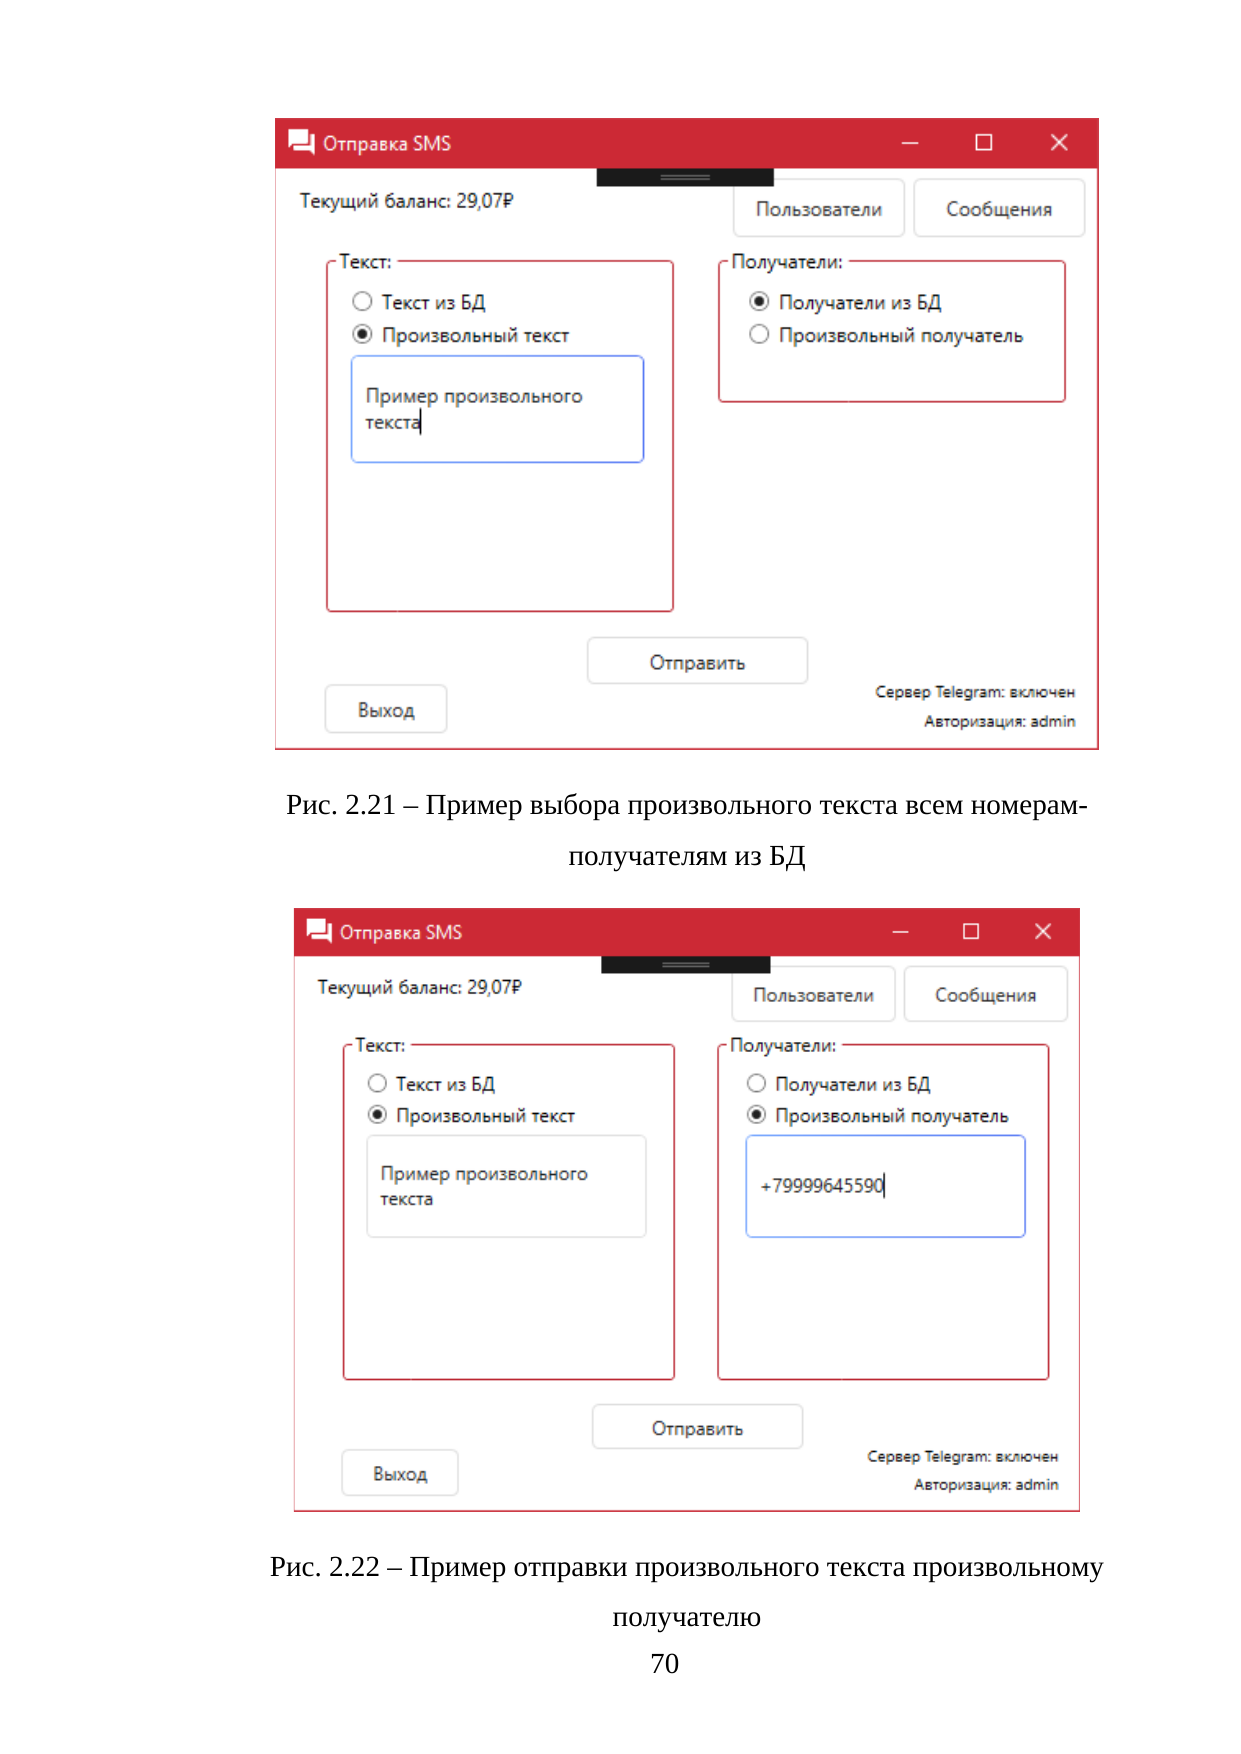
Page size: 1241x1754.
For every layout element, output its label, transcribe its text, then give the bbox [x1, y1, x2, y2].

picture [275, 118, 1099, 750]
text Рис. 2.22 – Пример отправки произвольного текста произвольному получателю [222, 1549, 1152, 1633]
text Рис. 2.21 – Пример выбора произвольного текста всем номерам-получателям из БД [222, 787, 1152, 871]
picture [293, 908, 1080, 1512]
